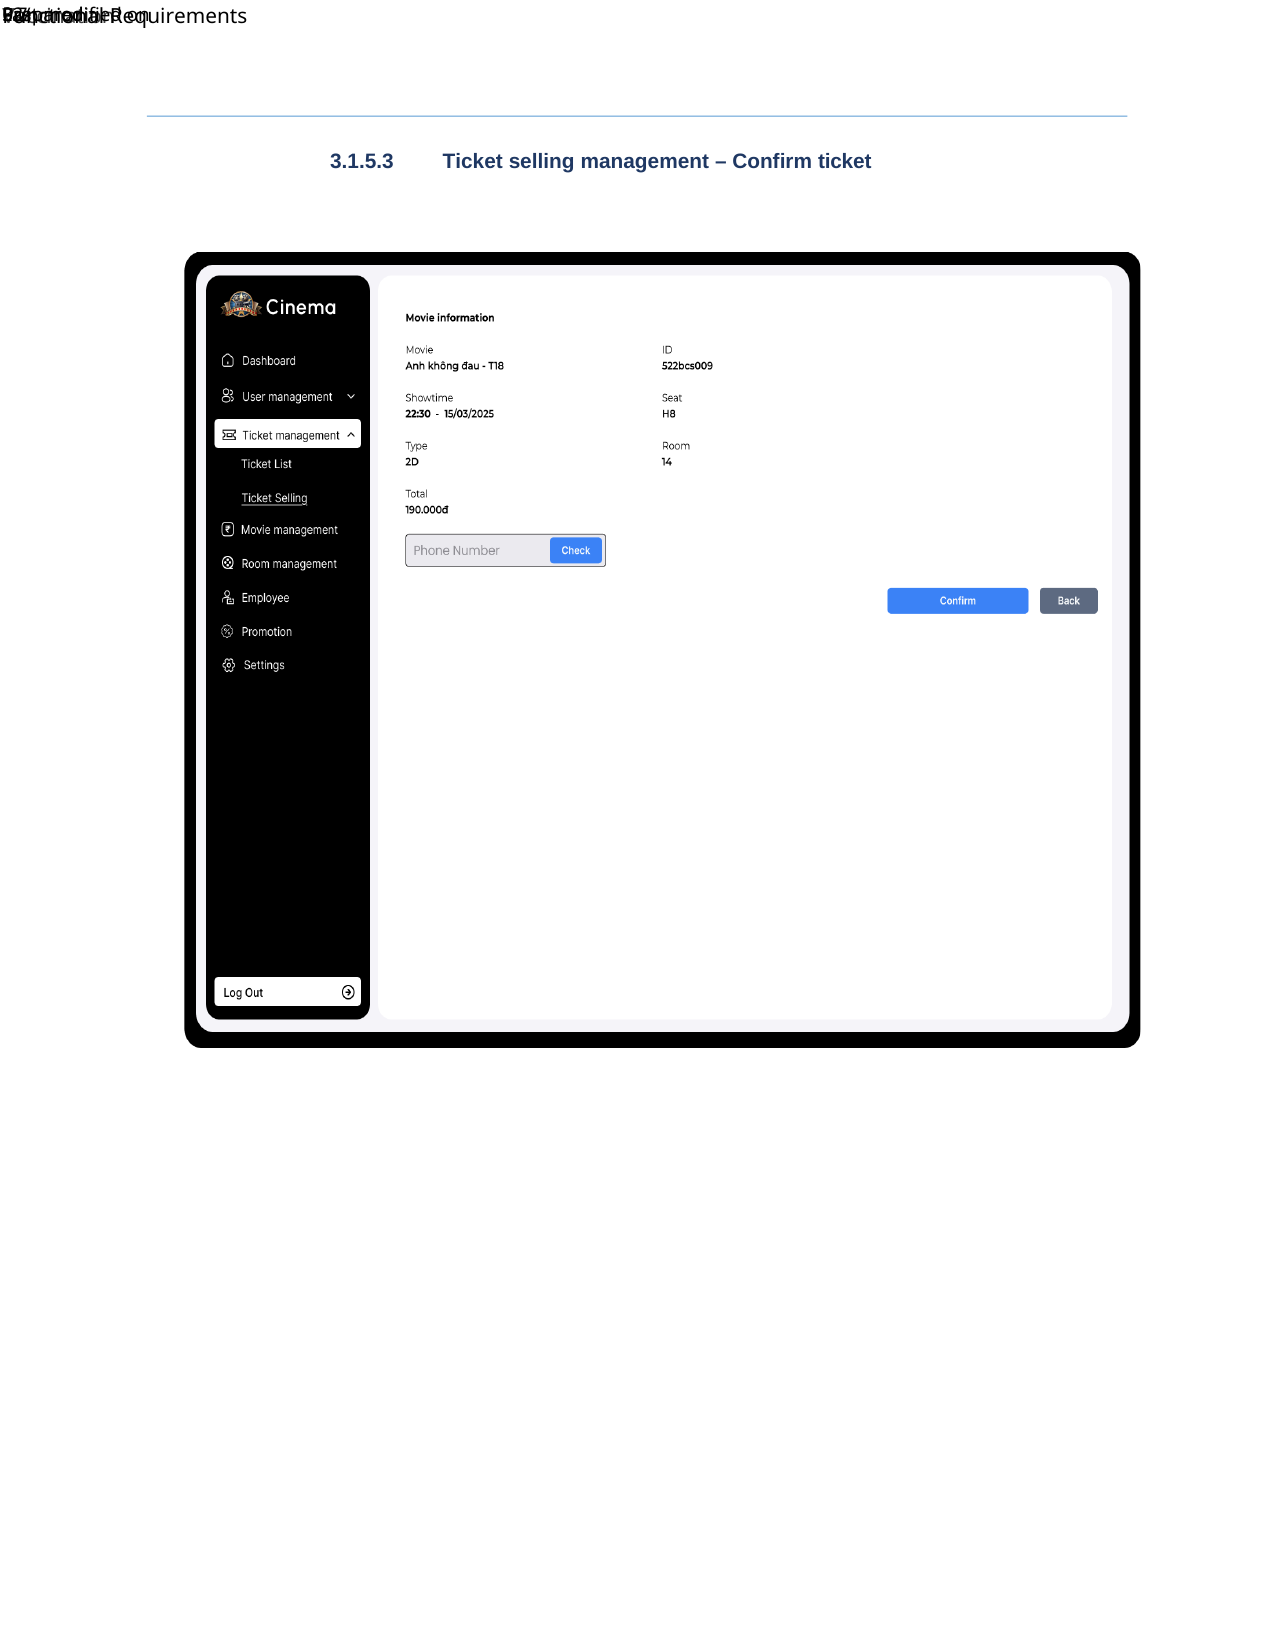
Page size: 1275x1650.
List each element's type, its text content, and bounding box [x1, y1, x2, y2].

subtitle Ticket selling management – Confirm ticket [330, 148, 1275, 172]
picture [184, 252, 1141, 1048]
